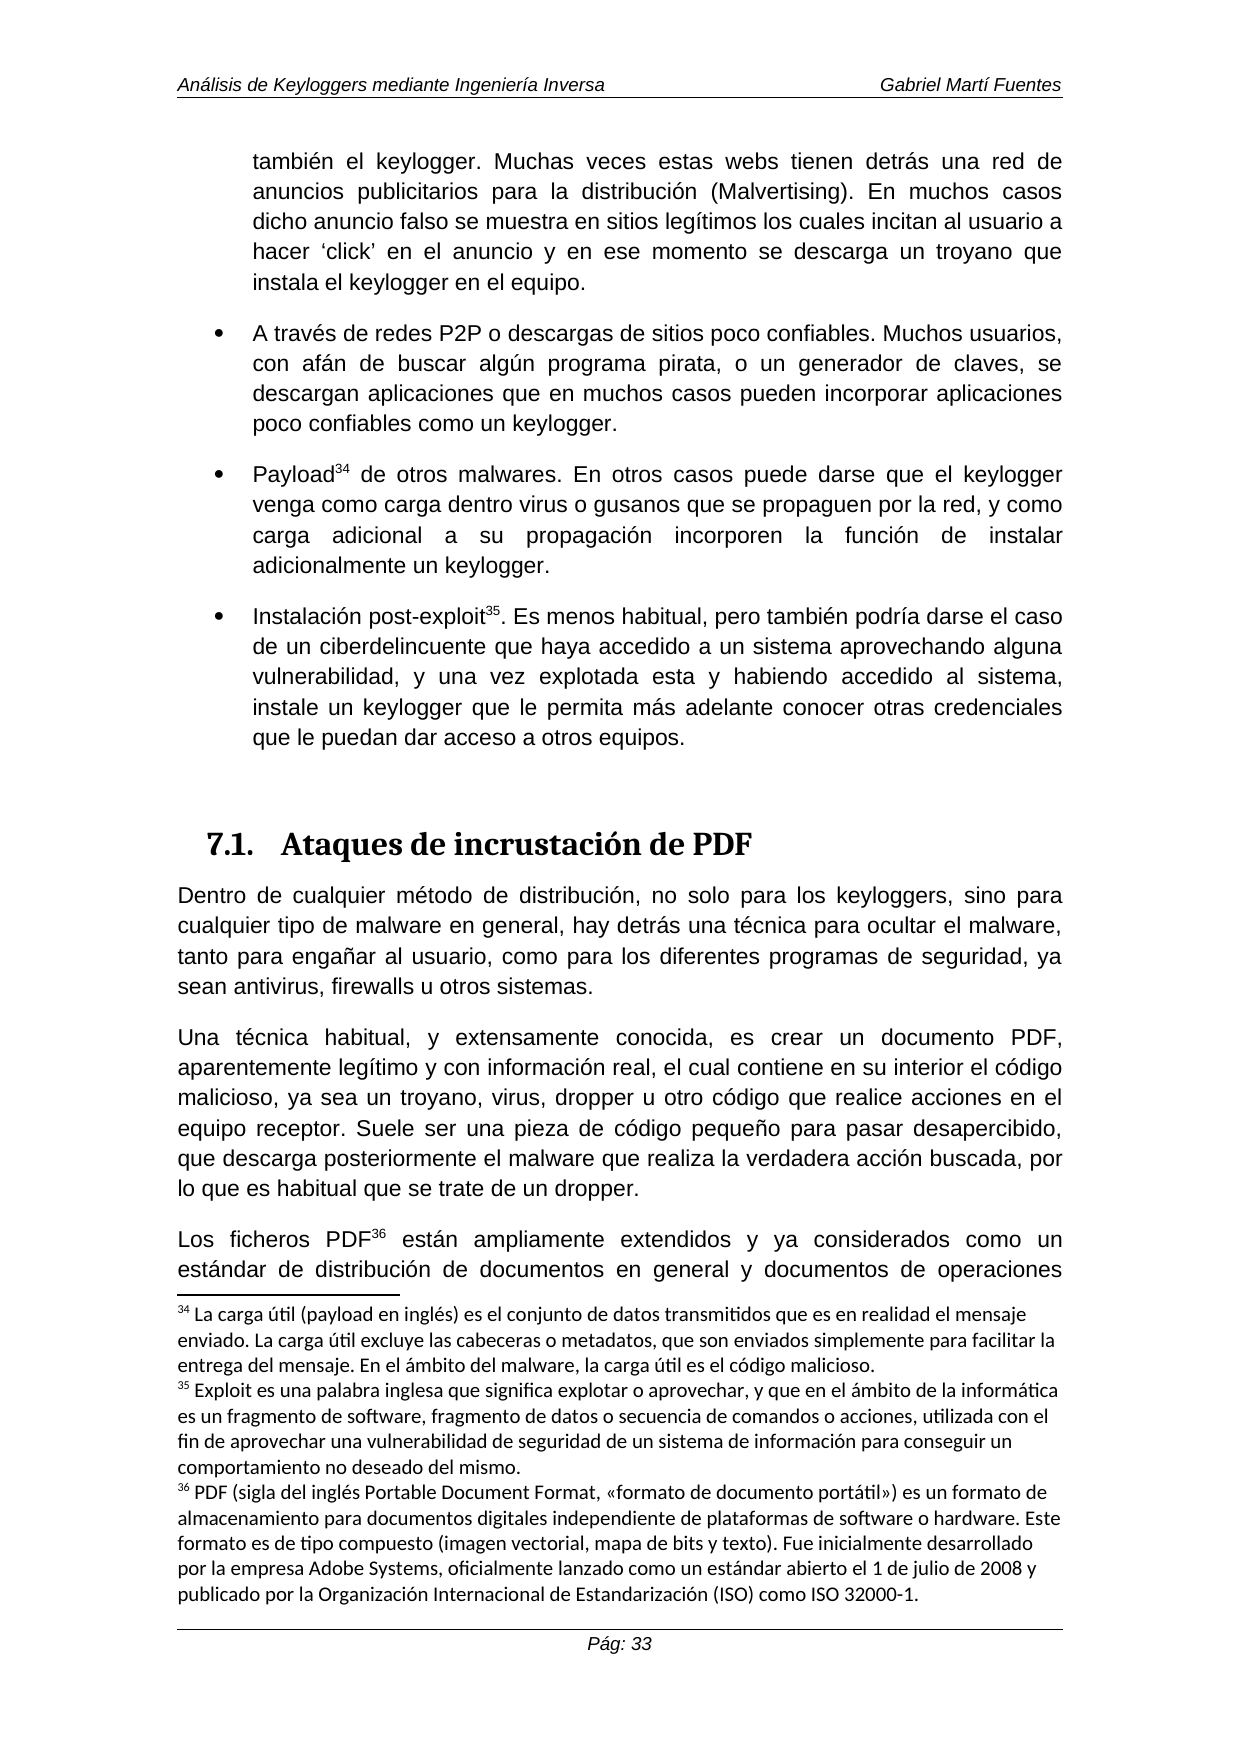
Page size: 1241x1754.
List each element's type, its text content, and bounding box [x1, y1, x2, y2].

text Una técnica habitual, y extensamente conocida, es crear un documento PDF, aparentemente legítimo y con información real, el cual contiene en su interior el código malicioso, ya sea un troyano, virus, dropper u otro código que realice acciones en el equipo receptor. Suele ser una pieza de código pequeño para pasar desapercibido, que descarga posteriormente el malware que realiza la verdadera acción buscada, por lo que es habitual que se trate de un dropper. [177, 1024, 1063, 1201]
list Payload de otros malwares. En otros casos puede darse que el keylogger venga como carga dentro virus o gusanos que se propaguen por la red, y como carga adicional a su propagación incorporen la función de instalar adicionalmente un keylogger. [215, 461, 1063, 578]
subtitle Ataques de incrustación de PDF [207, 826, 1063, 864]
list Instalación post-exploit. Es menos habitual, pero también podría darse el caso de un ciberdelincuente que haya accedido a un sistema aprovechando alguna vulnerabilidad, y una vez explotada esta y habiendo accedido al sistema, instale un keylogger que le permita más adelante conocer otras credenciales que le puedan dar acceso a otros equipos. [215, 603, 1063, 750]
list A través de redes P2P o descargas de sitios poco confiables. Muchos usuarios, con afán de buscar algún programa pirata, o un generador de claves, se descargan aplicaciones que en muchos casos pueden incorporar aplicaciones poco confiables como un keylogger. [215, 319, 1063, 436]
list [215, 148, 1063, 295]
text Dentro de cualquier método de distribución, no solo para los keyloggers, sino para cualquier tipo de malware en general, hay detrás una técnica para ocultar el malware, tanto para engañar al usuario, como para los diferentes programas de seguridad, ya sean antivirus, firewalls u otros sistemas. [177, 882, 1063, 999]
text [177, 1226, 1063, 1283]
